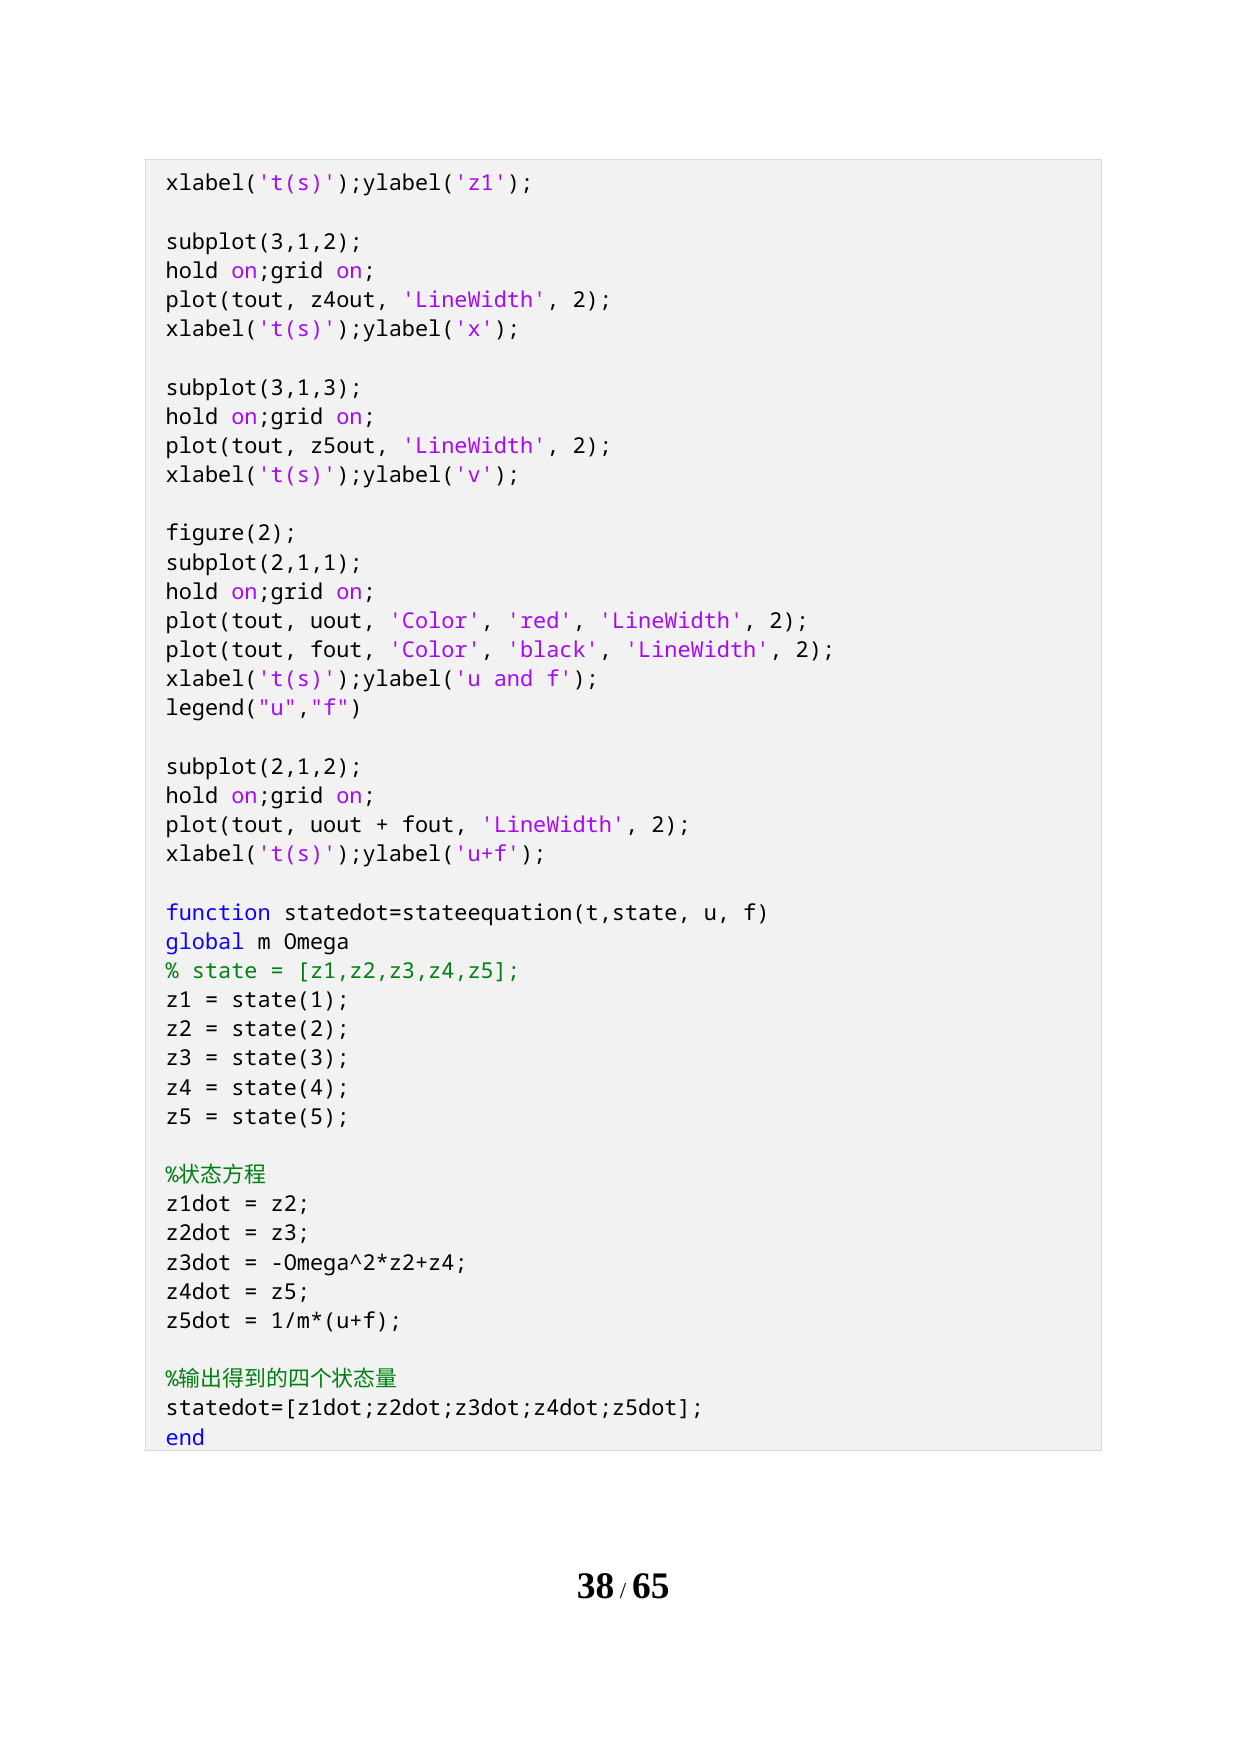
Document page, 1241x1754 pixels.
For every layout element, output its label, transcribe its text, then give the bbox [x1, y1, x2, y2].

text legend("u","f") [146, 684, 1101, 713]
text z5dot = 1/m*(u+f); [146, 1296, 1101, 1325]
text hold on;grid on; [146, 392, 1101, 421]
text plot(tout, uout + fout, 'LineWidth', 2); [146, 800, 1101, 829]
text function statedot=stateequation(t,state, u, f) [146, 888, 1101, 917]
text end [146, 1413, 1101, 1450]
text z1dot = z2; [146, 1179, 1101, 1209]
text xlabel('t(s)');ylabel('x'); [146, 304, 1101, 334]
text figure(2); [146, 509, 1101, 538]
text statedot=[z1dot;z2dot;z3dot;z4dot;z5dot]; [146, 1384, 1101, 1413]
text z3 = state(3); [146, 1034, 1101, 1063]
text plot(tout, fout, 'Color', 'black', 'LineWidth', 2); [146, 625, 1101, 654]
text subplot(3,1,3); [146, 363, 1101, 392]
text subplot(3,1,2); [146, 217, 1101, 246]
text global m Omega [146, 917, 1101, 946]
text xlabel('t(s)');ylabel('v'); [146, 450, 1101, 479]
text plot(tout, z5out, 'LineWidth', 2); [146, 421, 1101, 450]
text plot(tout, z4out, 'LineWidth', 2); [146, 275, 1101, 304]
text z4dot = z5; [146, 1267, 1101, 1296]
text %输出得到的四个状态量 [146, 1354, 1101, 1384]
text %状态方程 [146, 1150, 1101, 1179]
text z2 = state(2); [146, 1004, 1101, 1034]
text z4 = state(4); [146, 1063, 1101, 1092]
text xlabel('t(s)');ylabel('u+f'); [146, 829, 1101, 859]
text xlabel('t(s)');ylabel('z1'); [146, 160, 1101, 188]
text % state = [z1,z2,z3,z4,z5]; [146, 946, 1101, 975]
text z1 = state(1); [146, 975, 1101, 1004]
text hold on;grid on; [146, 246, 1101, 275]
text subplot(2,1,2); [146, 742, 1101, 771]
text hold on;grid on; [146, 567, 1101, 596]
text xlabel('t(s)');ylabel('u and f'); [146, 654, 1101, 684]
text z2dot = z3; [146, 1209, 1101, 1238]
text subplot(2,1,1); [146, 538, 1101, 567]
text plot(tout, uout, 'Color', 'red', 'LineWidth', 2); [146, 596, 1101, 625]
text z5 = state(5); [146, 1092, 1101, 1121]
text hold on;grid on; [146, 771, 1101, 800]
text z3dot = -Omega^2*z2+z4; [146, 1238, 1101, 1267]
